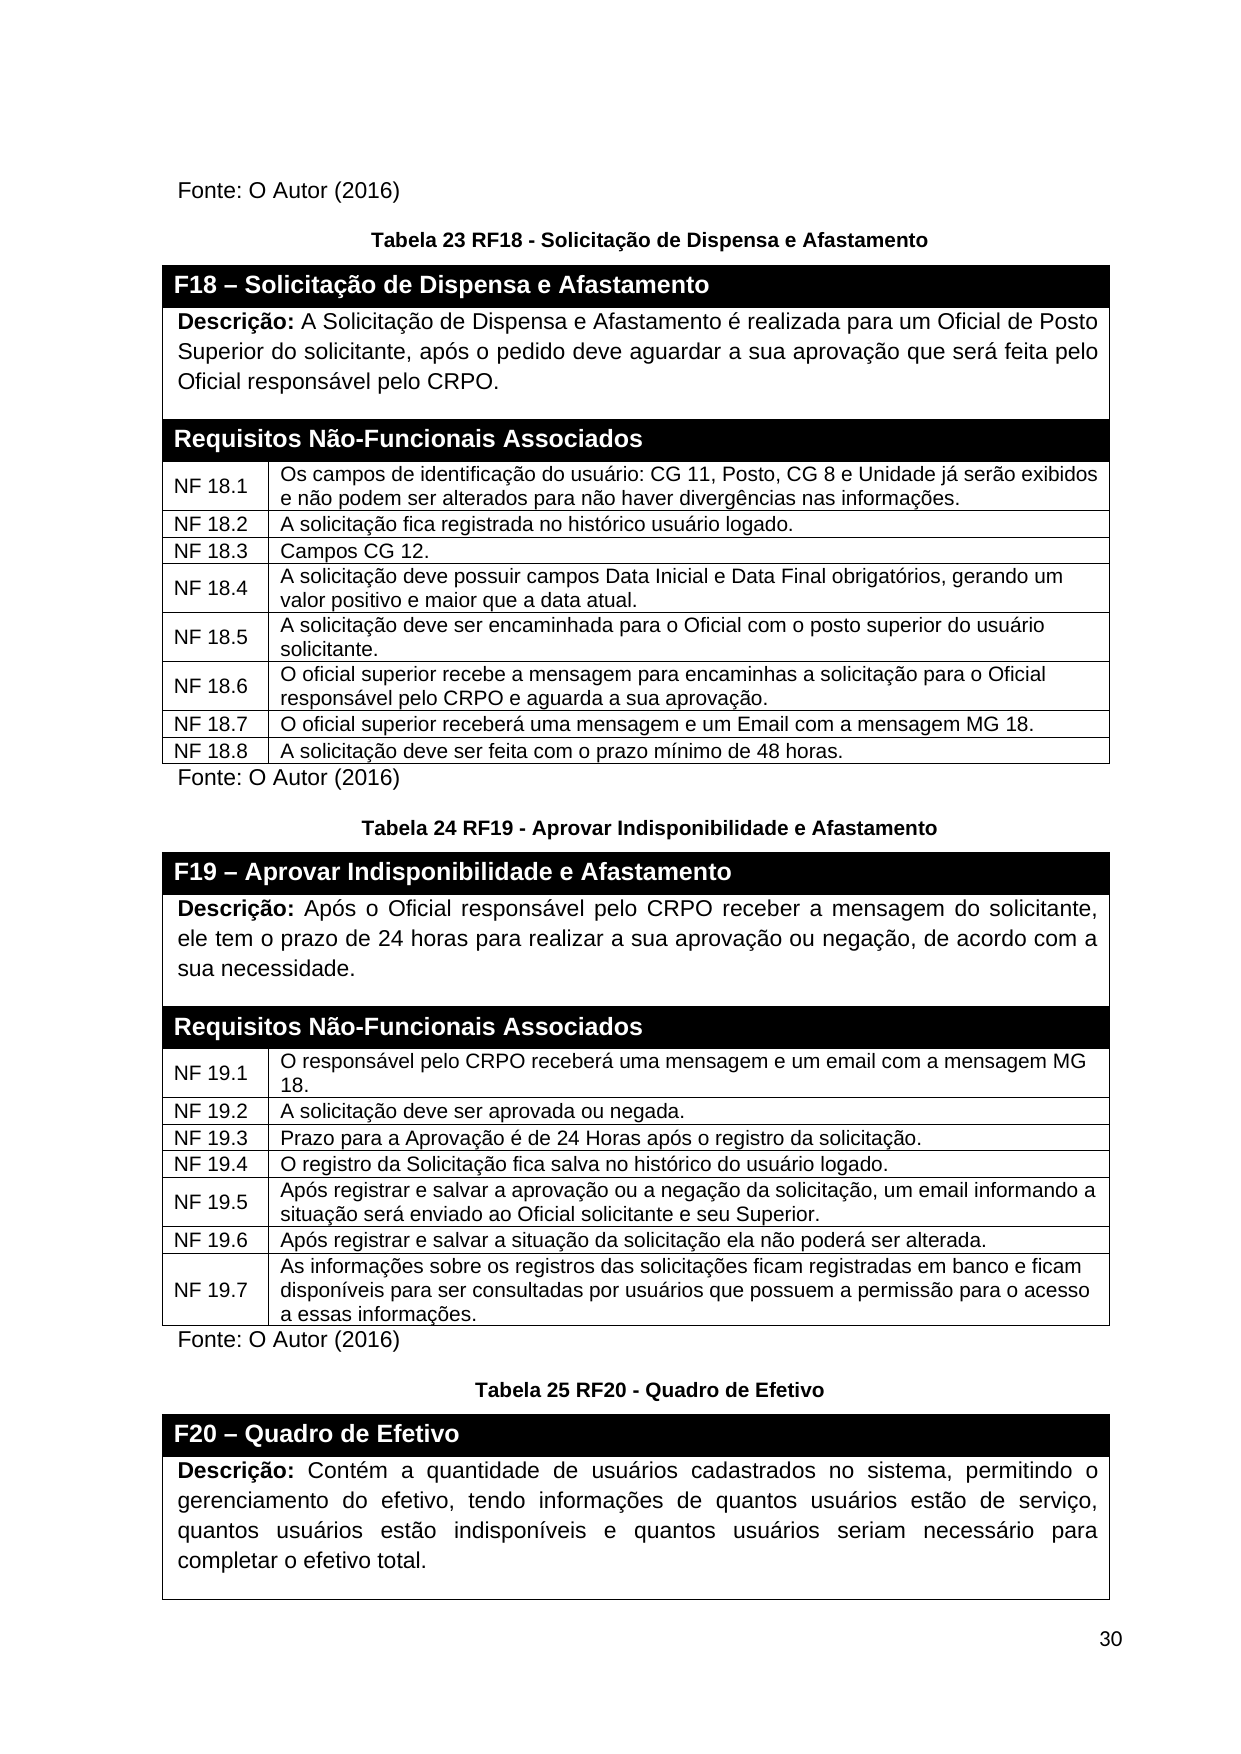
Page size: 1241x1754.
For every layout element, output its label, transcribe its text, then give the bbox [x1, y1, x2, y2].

table_cell NF 19.3 [163, 1125, 268, 1150]
table_cell A solicitação fica registrada no histórico usuário logado. [269, 511, 1109, 537]
table_cell NF 18.8 [163, 738, 268, 763]
table_cell A solicitação deve ser encaminhada para o Oficial com o posto superior do usuário solicitante. [269, 613, 1109, 661]
table_cell NF 18.6 [163, 662, 268, 710]
table_cell NF 19.1 [163, 1049, 268, 1097]
table_cell NF 18.5 [163, 613, 268, 661]
table_header F19 – Aprovar Indisponibilidade e Afastamento [163, 853, 1109, 894]
text Fonte: O Autor (2016) [177, 177, 1122, 203]
table_cell Requisitos Não-Funcionais Associados [163, 1007, 1109, 1048]
table_cell A solicitação deve possuir campos Data Inicial e Data Final obrigatórios, gerando um valor positivo e maior que a data atual. [269, 564, 1109, 612]
table_cell Campos CG 12. [269, 538, 1109, 563]
table_cell NF 18.4 [163, 564, 268, 612]
table_cell O oficial superior recebe a mensagem para encaminhas a solicitação para o Oficial responsável pelo CRPO e aguarda a sua aprovação. [269, 662, 1109, 710]
table_cell NF 19.5 [163, 1178, 268, 1226]
table_cell O registro da Solicitação fica salva no histórico do usuário logado. [269, 1151, 1109, 1177]
table_cell Descrição: A Solicitação de Dispensa e Afastamento é realizada para um Oficial de Posto Superior do solicitante, após o pedido deve aguardar a sua aprovação que será feita pelo Oficial responsável pelo CRPO. [163, 308, 1109, 419]
table_cell Prazo para a Aprovação é de 24 Horas após o registro da solicitação. [269, 1125, 1109, 1150]
table_cell NF 18.3 [163, 538, 268, 563]
text Fonte: O Autor (2016) [177, 1326, 1122, 1353]
table_cell A solicitação deve ser aprovada ou negada. [269, 1098, 1109, 1124]
table_cell O oficial superior receberá uma mensagem e um Email com a mensagem MG 18. [269, 711, 1109, 737]
table_cell As informações sobre os registros das solicitações ficam registradas em banco e ficam disponíveis para ser consultadas por usuários que possuem a permissão para o acesso a essas informações. [269, 1254, 1109, 1325]
table_cell NF 19.6 [163, 1227, 268, 1252]
table_header F18 – Solicitação de Dispensa e Afastamento [163, 266, 1109, 307]
table_cell Descrição: Após o Oficial responsável pelo CRPO receber a mensagem do solicitante, ele tem o prazo de 24 horas para realizar a sua aprovação ou negação, de acordo com a sua necessidade. [163, 895, 1109, 1006]
table_cell O responsável pelo CRPO receberá uma mensagem e um email com a mensagem MG 18. [269, 1049, 1109, 1097]
text Fonte: O Autor (2016) [177, 764, 1122, 791]
table_cell NF 19.2 [163, 1098, 268, 1124]
table_cell Após registrar e salvar a aprovação ou a negação da solicitação, um email informando a situação será enviado ao Oficial solicitante e seu Superior. [269, 1178, 1109, 1226]
table_cell NF 19.4 [163, 1151, 268, 1177]
table_cell Após registrar e salvar a situação da solicitação ela não poderá ser alterada. [269, 1227, 1109, 1252]
table_cell NF 18.2 [163, 511, 268, 537]
table_cell NF 18.7 [163, 711, 268, 737]
table_cell A solicitação deve ser feita com o prazo mínimo de 48 horas. [269, 738, 1109, 763]
table_cell Os campos de identificação do usuário: CG 11, Posto, CG 8 e Unidade já serão exibidos e não podem ser alterados para não haver divergências nas informações. [269, 462, 1109, 510]
table_cell Requisitos Não-Funcionais Associados [163, 420, 1109, 461]
table_cell Descrição: Contém a quantidade de usuários cadastrados no sistema, permitindo o gerenciamento do efetivo, tendo informações de quantos usuários estão de serviço, quantos usuários estão indisponíveis e quantos usuários seriam necessário para completar o efetivo total. [163, 1457, 1109, 1598]
table_header F20 – Quadro de Efetivo [163, 1415, 1109, 1456]
table_cell NF 19.7 [163, 1254, 268, 1325]
table_cell NF 18.1 [163, 462, 268, 510]
